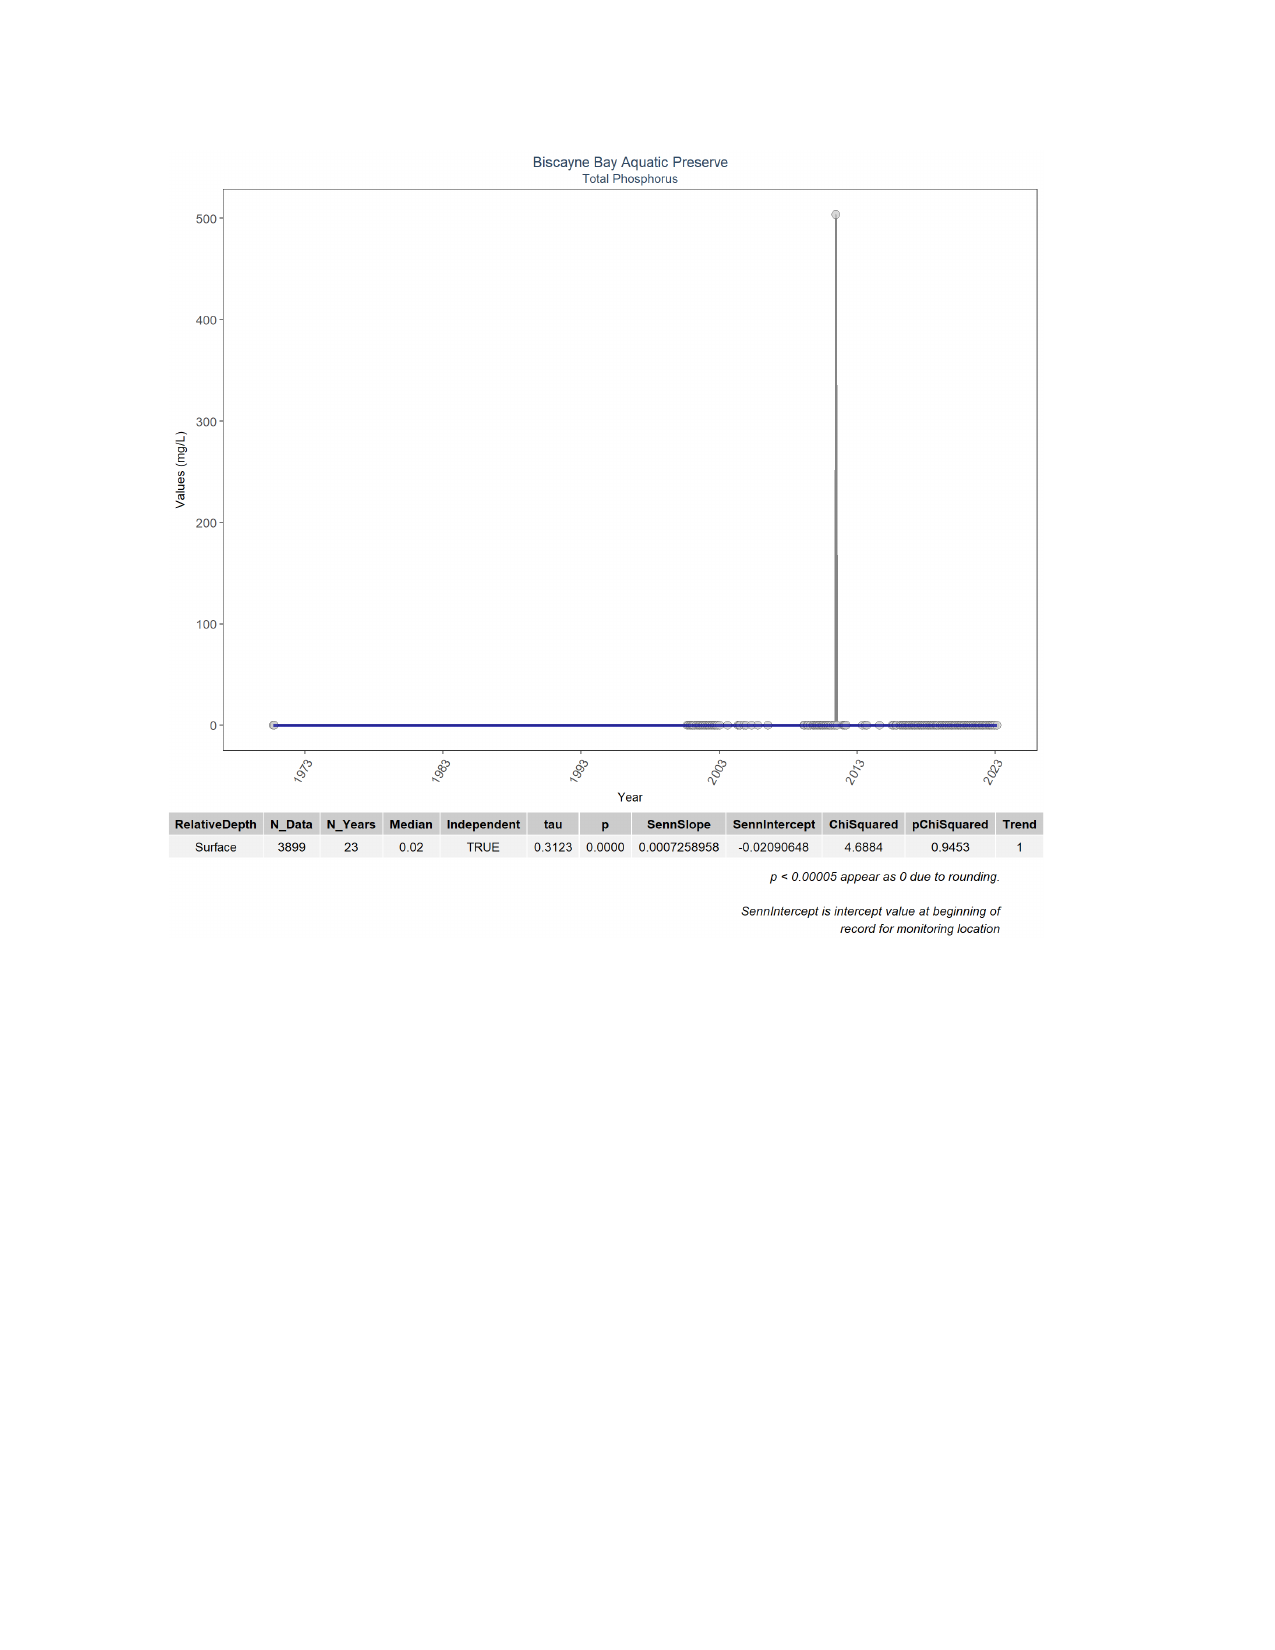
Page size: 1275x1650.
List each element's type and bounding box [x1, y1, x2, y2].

picture [168, 150, 1044, 938]
